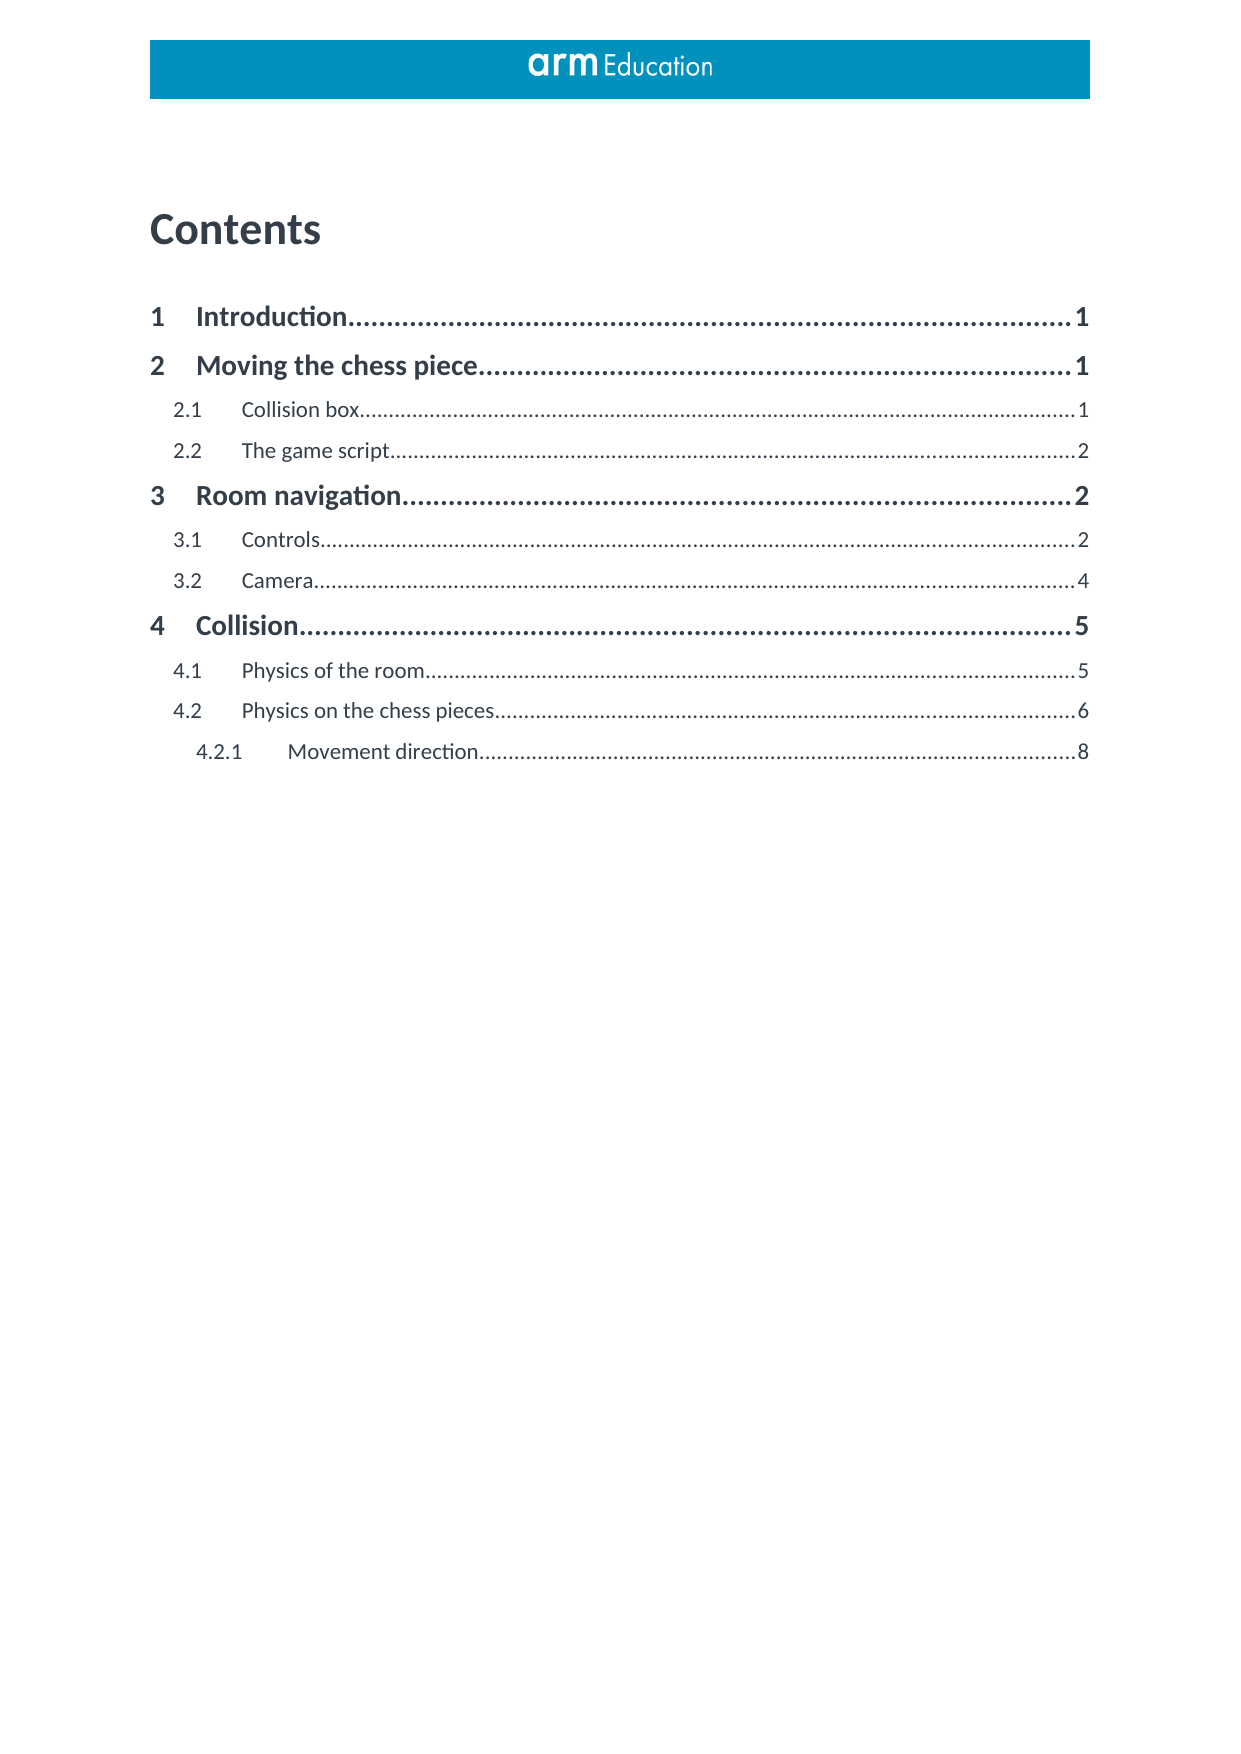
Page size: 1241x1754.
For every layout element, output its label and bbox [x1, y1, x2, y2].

picture [554, 54, 566, 75]
picture [529, 54, 548, 75]
picture [675, 58, 679, 75]
picture [606, 55, 615, 75]
picture [570, 54, 597, 75]
